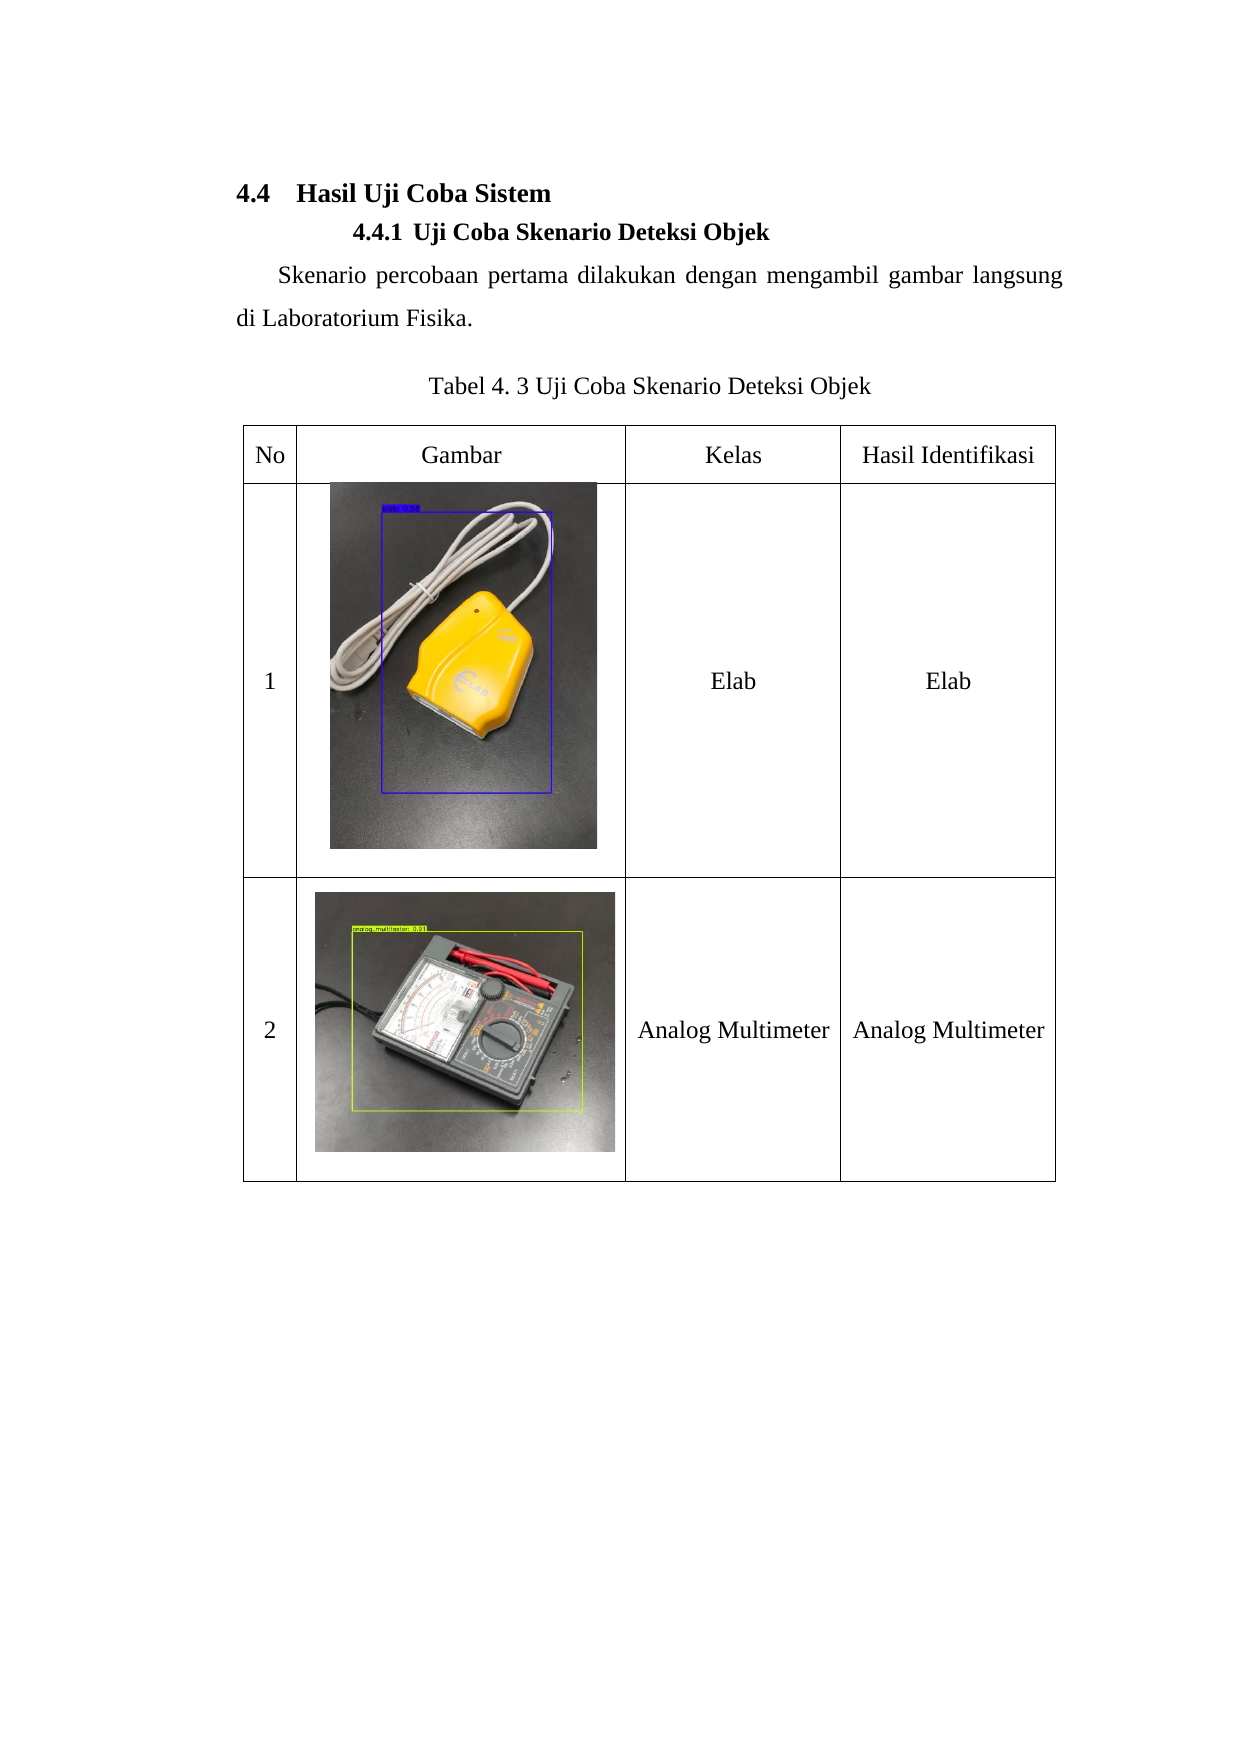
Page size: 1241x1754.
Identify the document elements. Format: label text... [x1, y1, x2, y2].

table_header Kelas [626, 426, 840, 483]
subtitle Hasil Uji Coba Sistem [236, 177, 1063, 208]
picture [315, 892, 616, 1152]
picture [330, 482, 598, 849]
text Skenario percobaan pertama dilakukan dengan mengambil gambar langsung di Laboratorium Fisika. [236, 260, 1063, 332]
table_cell [297, 484, 625, 877]
table_cell Analog Multimeter [626, 878, 840, 1181]
subtitle Uji Coba Skenario Deteksi Objek [311, 217, 1063, 246]
table_cell 1 [244, 484, 296, 877]
table_cell 2 [244, 878, 296, 1181]
list Tabel 4. 3 Uji Coba Skenario Deteksi Objek [236, 371, 1063, 400]
table_cell Analog Multimeter [841, 878, 1055, 1181]
table_header No [244, 426, 296, 483]
table_header Gambar [297, 426, 625, 483]
table_cell Elab [626, 484, 840, 877]
table_cell Elab [841, 484, 1055, 877]
table_cell [297, 878, 625, 1181]
table_header Hasil Identifikasi [841, 426, 1055, 483]
